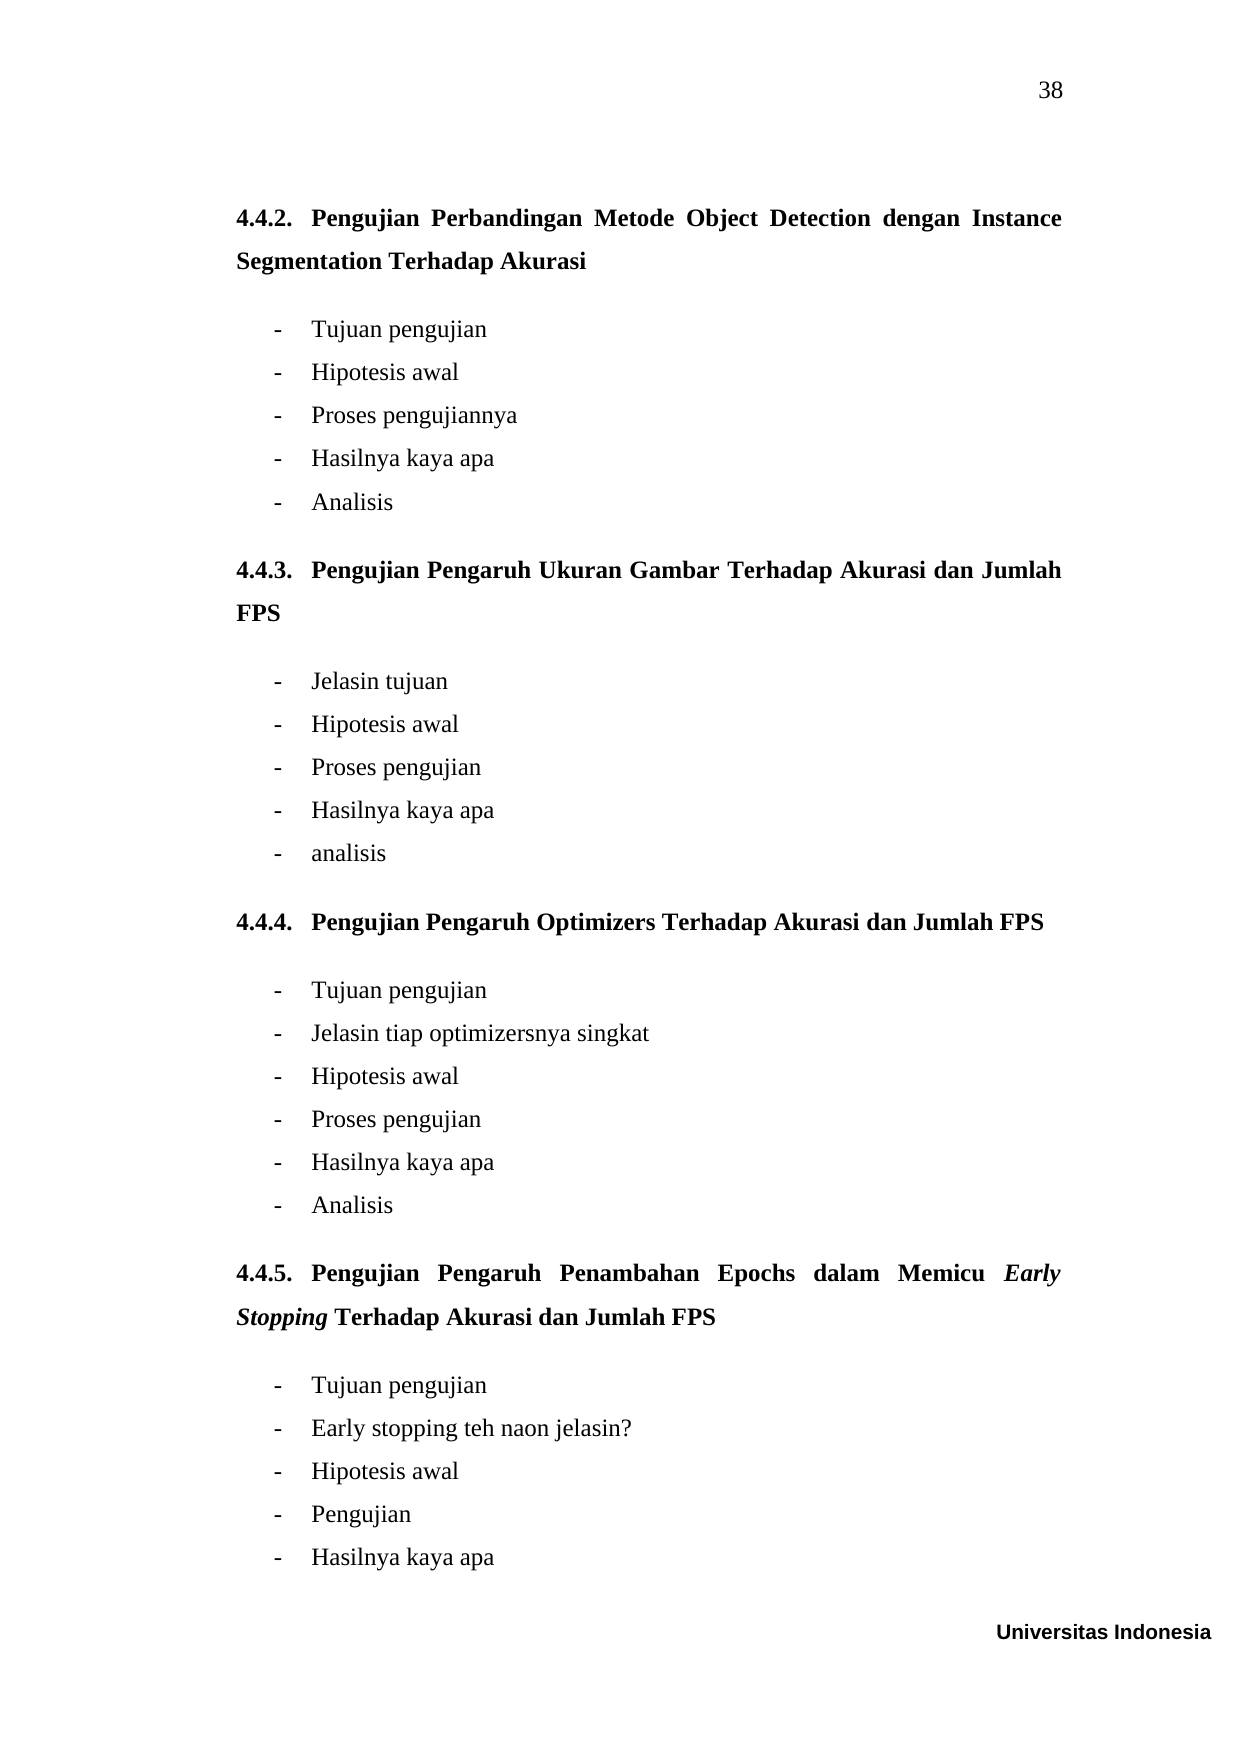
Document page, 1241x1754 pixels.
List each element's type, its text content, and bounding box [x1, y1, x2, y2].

list Tujuan pengujian [274, 314, 1063, 343]
list Proses pengujiannya [274, 400, 1063, 429]
list Hasilnya kaya apa [274, 1147, 1063, 1176]
list Hasilnya kaya apa [274, 1542, 1063, 1571]
subtitle Pengujian Pengaruh Penambahan Epochs dalam Memicu Early Stopping Terhadap Akurasi dan Jumlah FPS [236, 1258, 1063, 1330]
list analisis [274, 838, 1063, 867]
list Hasilnya kaya apa [274, 443, 1063, 472]
subtitle Pengujian Pengaruh Ukuran Gambar Terhadap Akurasi dan Jumlah FPS [236, 555, 1063, 627]
list Tujuan pengujian [274, 1370, 1063, 1398]
list Pengujian [274, 1499, 1063, 1528]
list Proses pengujian [274, 752, 1063, 781]
list Hipotesis awal [274, 709, 1063, 738]
list Analisis [274, 487, 1063, 515]
subtitle Pengujian Perbandingan Metode Object Detection dengan Instance Segmentation Terhadap Akurasi [236, 203, 1063, 275]
list Analisis [274, 1190, 1063, 1219]
list Hipotesis awal [274, 1456, 1063, 1485]
list Jelasin tujuan [274, 666, 1063, 695]
list Proses pengujian [274, 1104, 1063, 1133]
list Early stopping teh naon jelasin? [274, 1413, 1063, 1442]
list Tujuan pengujian [274, 975, 1063, 1003]
list Hipotesis awal [274, 357, 1063, 386]
list Hipotesis awal [274, 1061, 1063, 1090]
list Hasilnya kaya apa [274, 795, 1063, 824]
list Jelasin tiap optimizersnya singkat [274, 1018, 1063, 1047]
subtitle Pengujian Pengaruh Optimizers Terhadap Akurasi dan Jumlah FPS [236, 907, 1063, 935]
